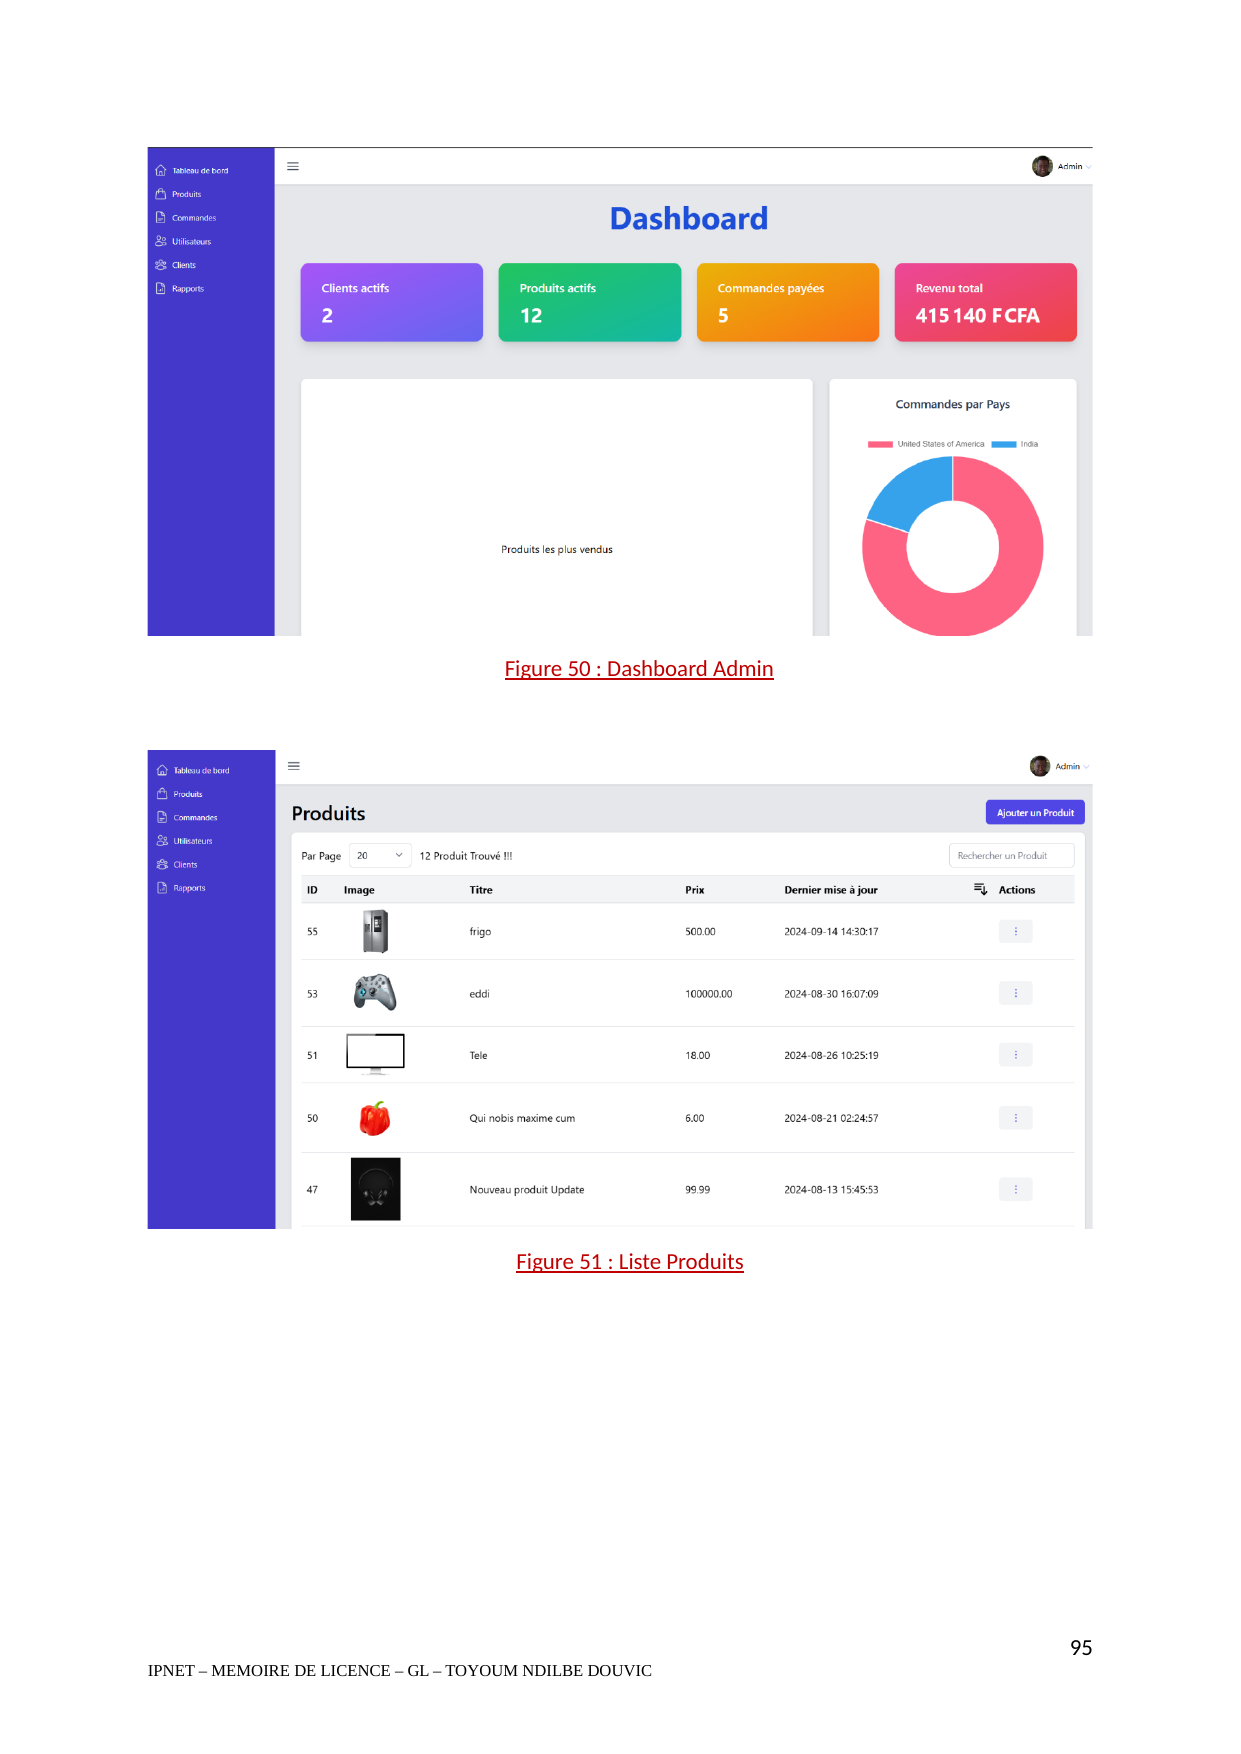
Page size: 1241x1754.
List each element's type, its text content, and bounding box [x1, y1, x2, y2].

text Figure 50 : Dashboard Admin [448, 654, 1093, 682]
text Figure 51 : Liste Produits [148, 1247, 1093, 1275]
picture [147, 147, 1093, 636]
picture [147, 750, 1093, 1229]
